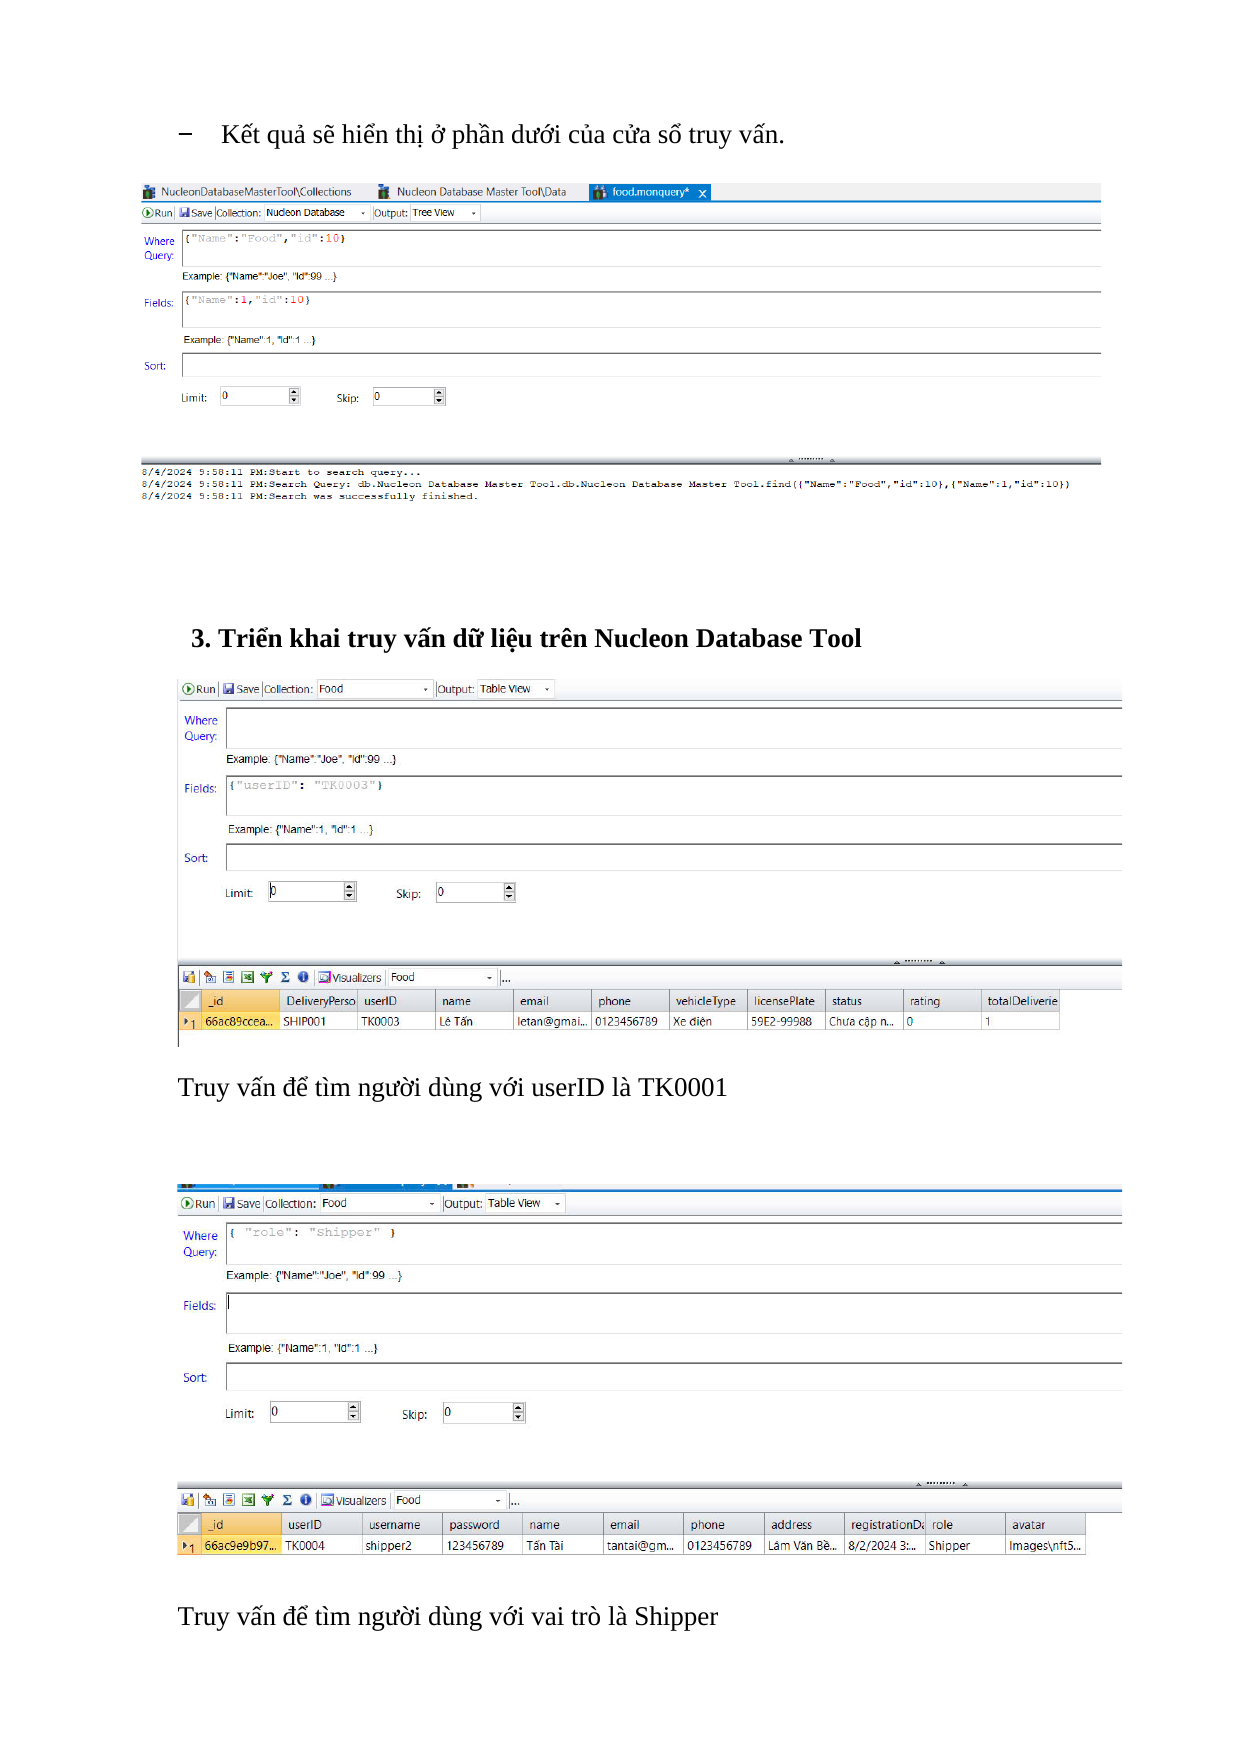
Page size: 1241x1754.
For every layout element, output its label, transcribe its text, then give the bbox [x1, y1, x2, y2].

list Kết quả sẽ hiển thị ở phần dưới của cửa sổ truy vấn. [177, 118, 1122, 149]
picture [177, 1184, 1123, 1576]
text Truy vấn để tìm người dùng với userID là TK0001 [177, 1071, 1122, 1102]
text Truy vấn để tìm người dùng với vai trò là Shipper [177, 1600, 1122, 1631]
text 3. Triển khai truy vấn dữ liệu trên Nucleon Database Tool [177, 622, 1122, 654]
picture [141, 183, 1102, 549]
picture [177, 679, 1123, 1047]
